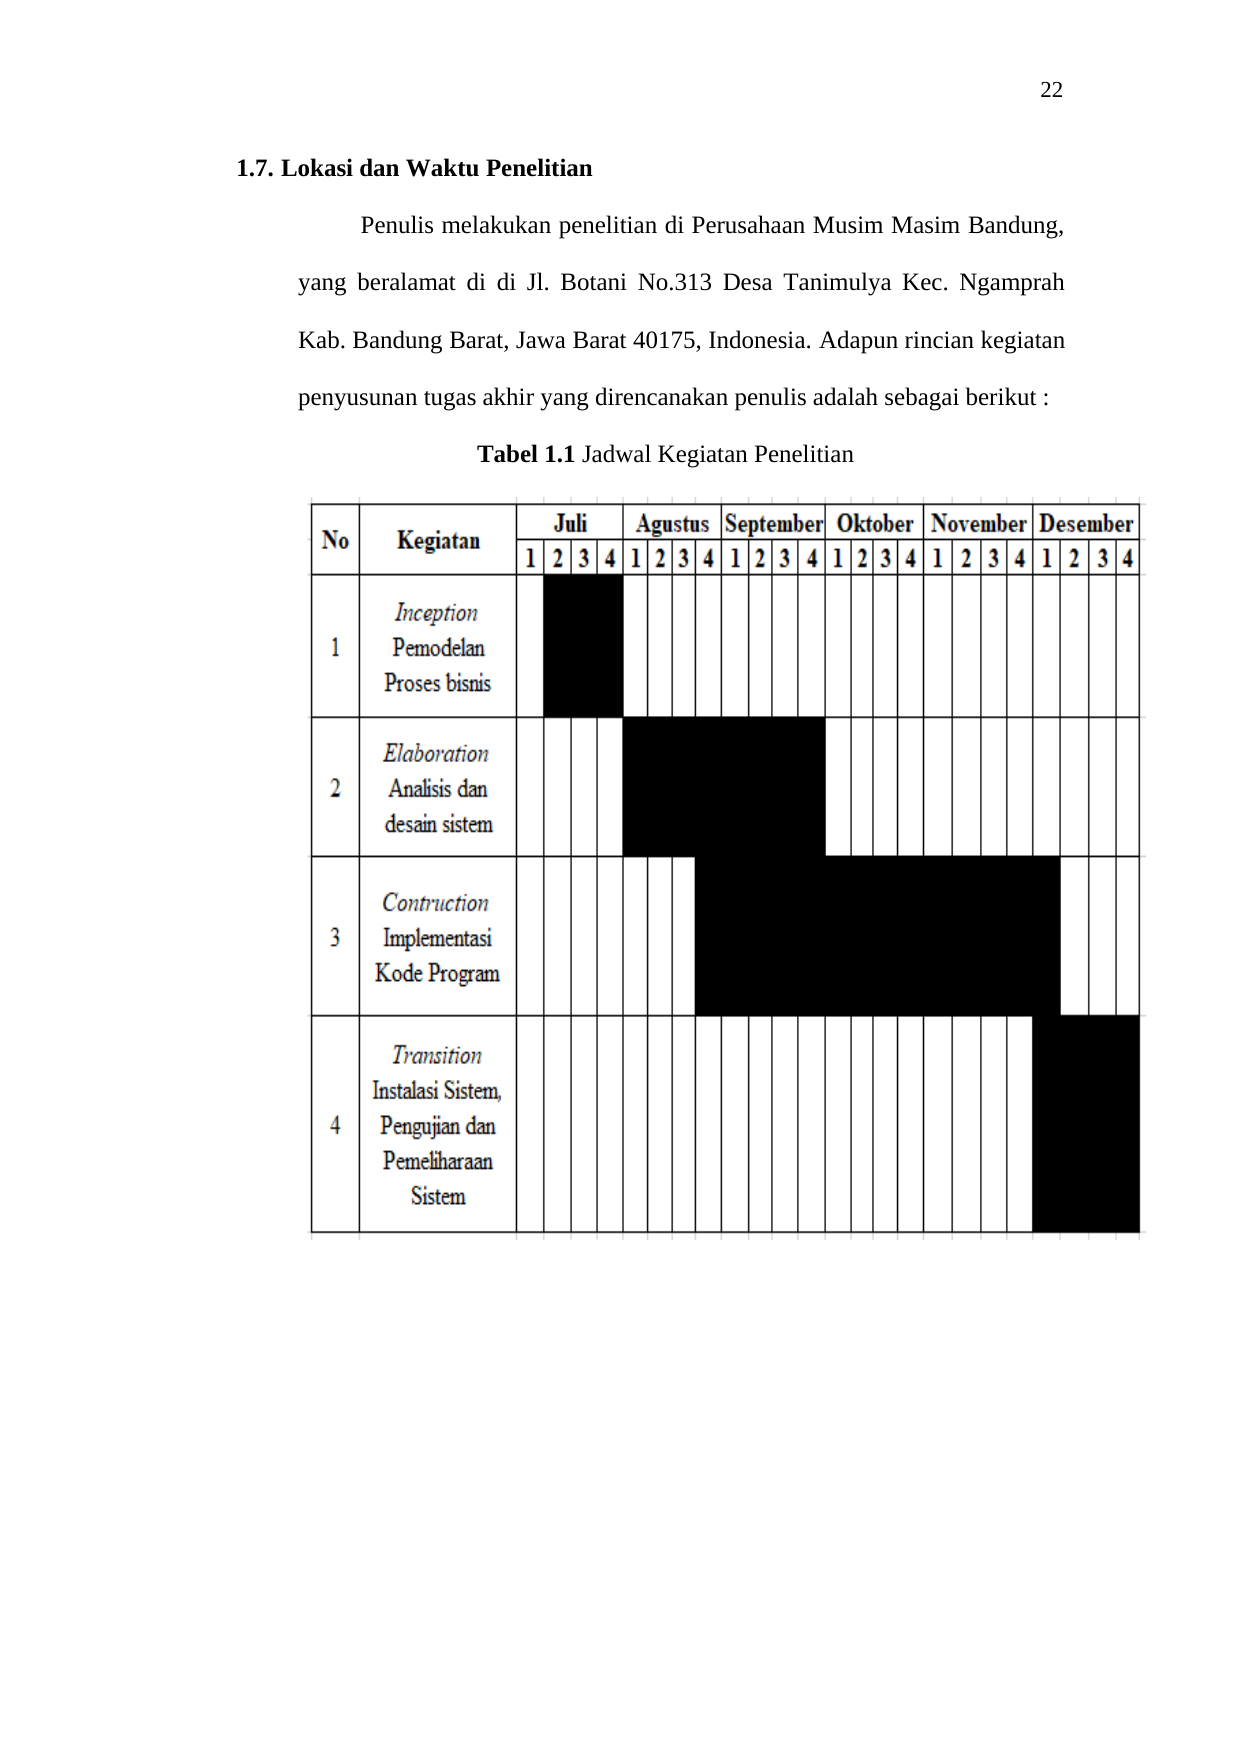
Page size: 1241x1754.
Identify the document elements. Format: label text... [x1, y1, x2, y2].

subtitle Lokasi dan Waktu Penelitian [236, 153, 1196, 182]
text Tabel 1.1 Jadwal Kegiatan Penelitian [321, 440, 1010, 468]
list Penulis melakukan penelitian di Perusahaan Musim Masim Bandung, yang beralamat di di Jl. Botani No.313 Desa Tanimulya Kec. Ngamprah Kab. Bandung Barat, Jawa Barat 40175, Indonesia. Adapun rincian kegiatan penyusunan tugas akhir yang direncanakan penulis adalah sebagai berikut : [298, 210, 1065, 411]
picture [307, 497, 1147, 1240]
